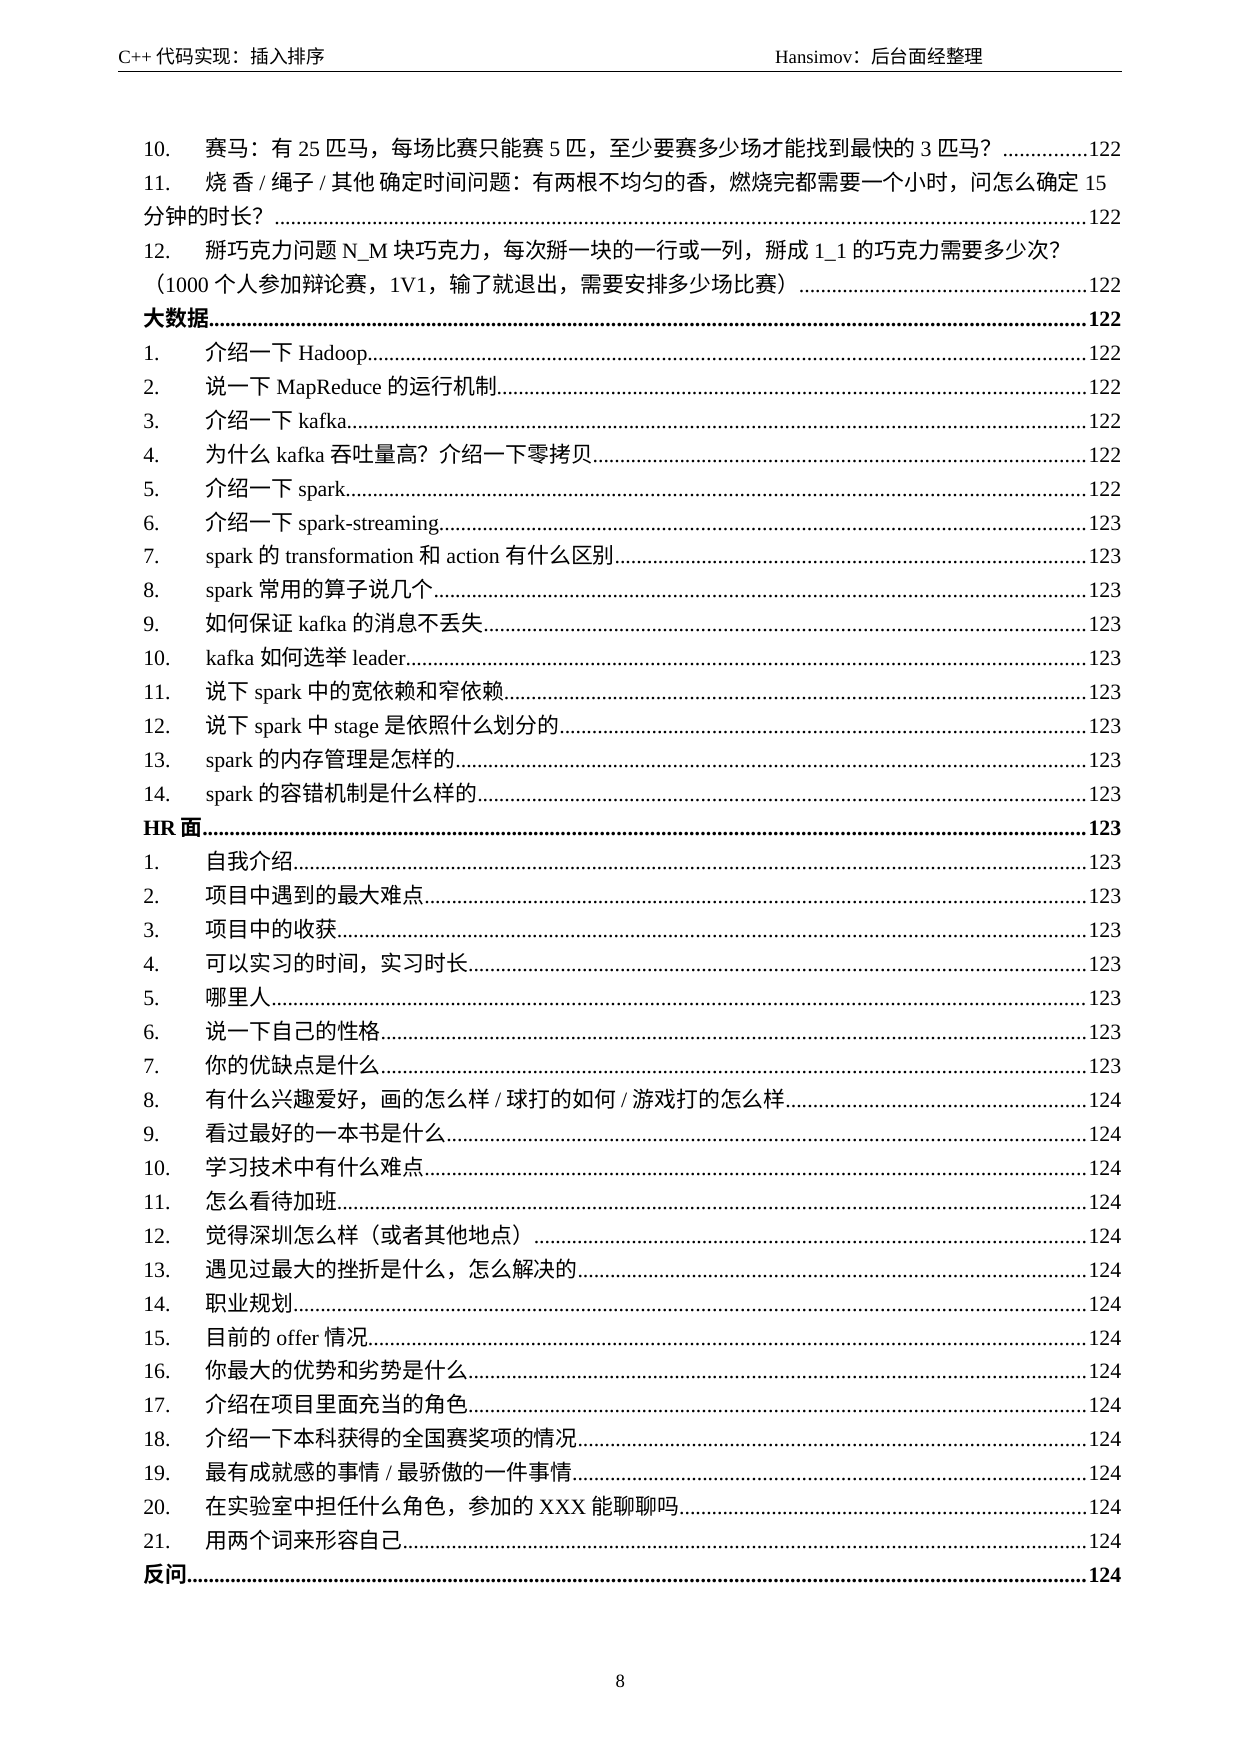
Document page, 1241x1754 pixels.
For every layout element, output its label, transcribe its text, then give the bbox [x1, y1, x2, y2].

text 13. 遇见过最大的挫折是什么，怎么解决的 124 [143, 1251, 1122, 1284]
text 9. 如何保证 kafka 的消息不丢失 123 [143, 605, 1122, 639]
text 3. 项目中的收获 123 [143, 911, 1122, 945]
text 11. 烧 香 / 绳子 / 其他 确定时间问题：有两根不均匀的香，燃烧完都需要一个小时，问怎么确定 15 分钟的时长？ 122 [143, 164, 1122, 232]
text 9. 看过最好的一本书是什么 124 [143, 1115, 1122, 1149]
text 7. 你的优缺点是什么 123 [143, 1047, 1122, 1081]
text 10. 学习技术中有什么难点 124 [143, 1149, 1122, 1183]
text 17. 介绍在项目里面充当的角色 124 [143, 1386, 1122, 1420]
text 3. 介绍一下 kafka 122 [143, 402, 1122, 436]
text 6. 说一下自己的性格 123 [143, 1013, 1122, 1047]
text 21. 用两个词来形容自己 124 [143, 1522, 1122, 1556]
text 15. 目前的 offer 情况 124 [143, 1318, 1122, 1352]
text 大数据 122 [143, 300, 1097, 334]
text 5. 介绍一下 spark 122 [143, 469, 1122, 503]
text 1. 自我介绍 123 [143, 843, 1122, 877]
text 12. 掰巧克力问题 N_M 块巧克力，每次掰一块的一行或一列，掰成 1_1 的巧克力需要多少次？（1000 个人参加辩论赛，1V1，输了就退出，需要安排多少场比赛） 122 [143, 232, 1122, 300]
text 反问 124 [143, 1556, 1097, 1590]
text 8. 有什么兴趣爱好，画的怎么样 / 球打的如何 / 游戏打的怎么样 124 [143, 1081, 1122, 1115]
text 14. spark 的容错机制是什么样的 123 [143, 775, 1122, 809]
text 7. spark 的 transformation 和 action 有什么区别 123 [143, 537, 1122, 571]
text 11. 怎么看待加班 124 [143, 1183, 1122, 1217]
text 12. 说下 spark 中 stage 是依照什么划分的 123 [143, 707, 1122, 741]
text 4. 为什么 kafka 吞吐量高？介绍一下零拷贝 122 [143, 436, 1122, 469]
text 13. spark 的内存管理是怎样的 123 [143, 741, 1122, 775]
text 2. 项目中遇到的最大难点 123 [143, 877, 1122, 911]
text 18. 介绍一下本科获得的全国赛奖项的情况 124 [143, 1420, 1122, 1454]
text HR面 123 [143, 809, 1097, 843]
text 6. 介绍一下 spark-streaming 123 [143, 503, 1122, 537]
text 2. 说一下 MapReduce 的运行机制 122 [143, 368, 1122, 402]
text 16. 你最大的优势和劣势是什么 124 [143, 1352, 1122, 1386]
text 1. 介绍一下 Hadoop 122 [143, 334, 1122, 368]
text 12. 觉得深圳怎么样（或者其他地点） 124 [143, 1217, 1122, 1251]
text 20. 在实验室中担任什么角色，参加的 XXX 能聊聊吗 124 [143, 1488, 1122, 1522]
text 4. 可以实习的时间，实习时长 123 [143, 945, 1122, 979]
text 14. 职业规划 124 [143, 1284, 1122, 1318]
text 10. kafka 如何选举 leader 123 [143, 639, 1122, 673]
text 19. 最有成就感的事情 / 最骄傲的一件事情 124 [143, 1454, 1122, 1488]
text 5. 哪里人 123 [143, 979, 1122, 1013]
text 10. 赛马：有 25 匹马，每场比赛只能赛 5 匹，至少要赛多少场才能找到最快的 3 匹马？ 122 [143, 130, 1122, 164]
text 8. spark 常用的算子说几个 123 [143, 571, 1122, 605]
text 11. 说下 spark 中的宽依赖和窄依赖 123 [143, 673, 1122, 707]
